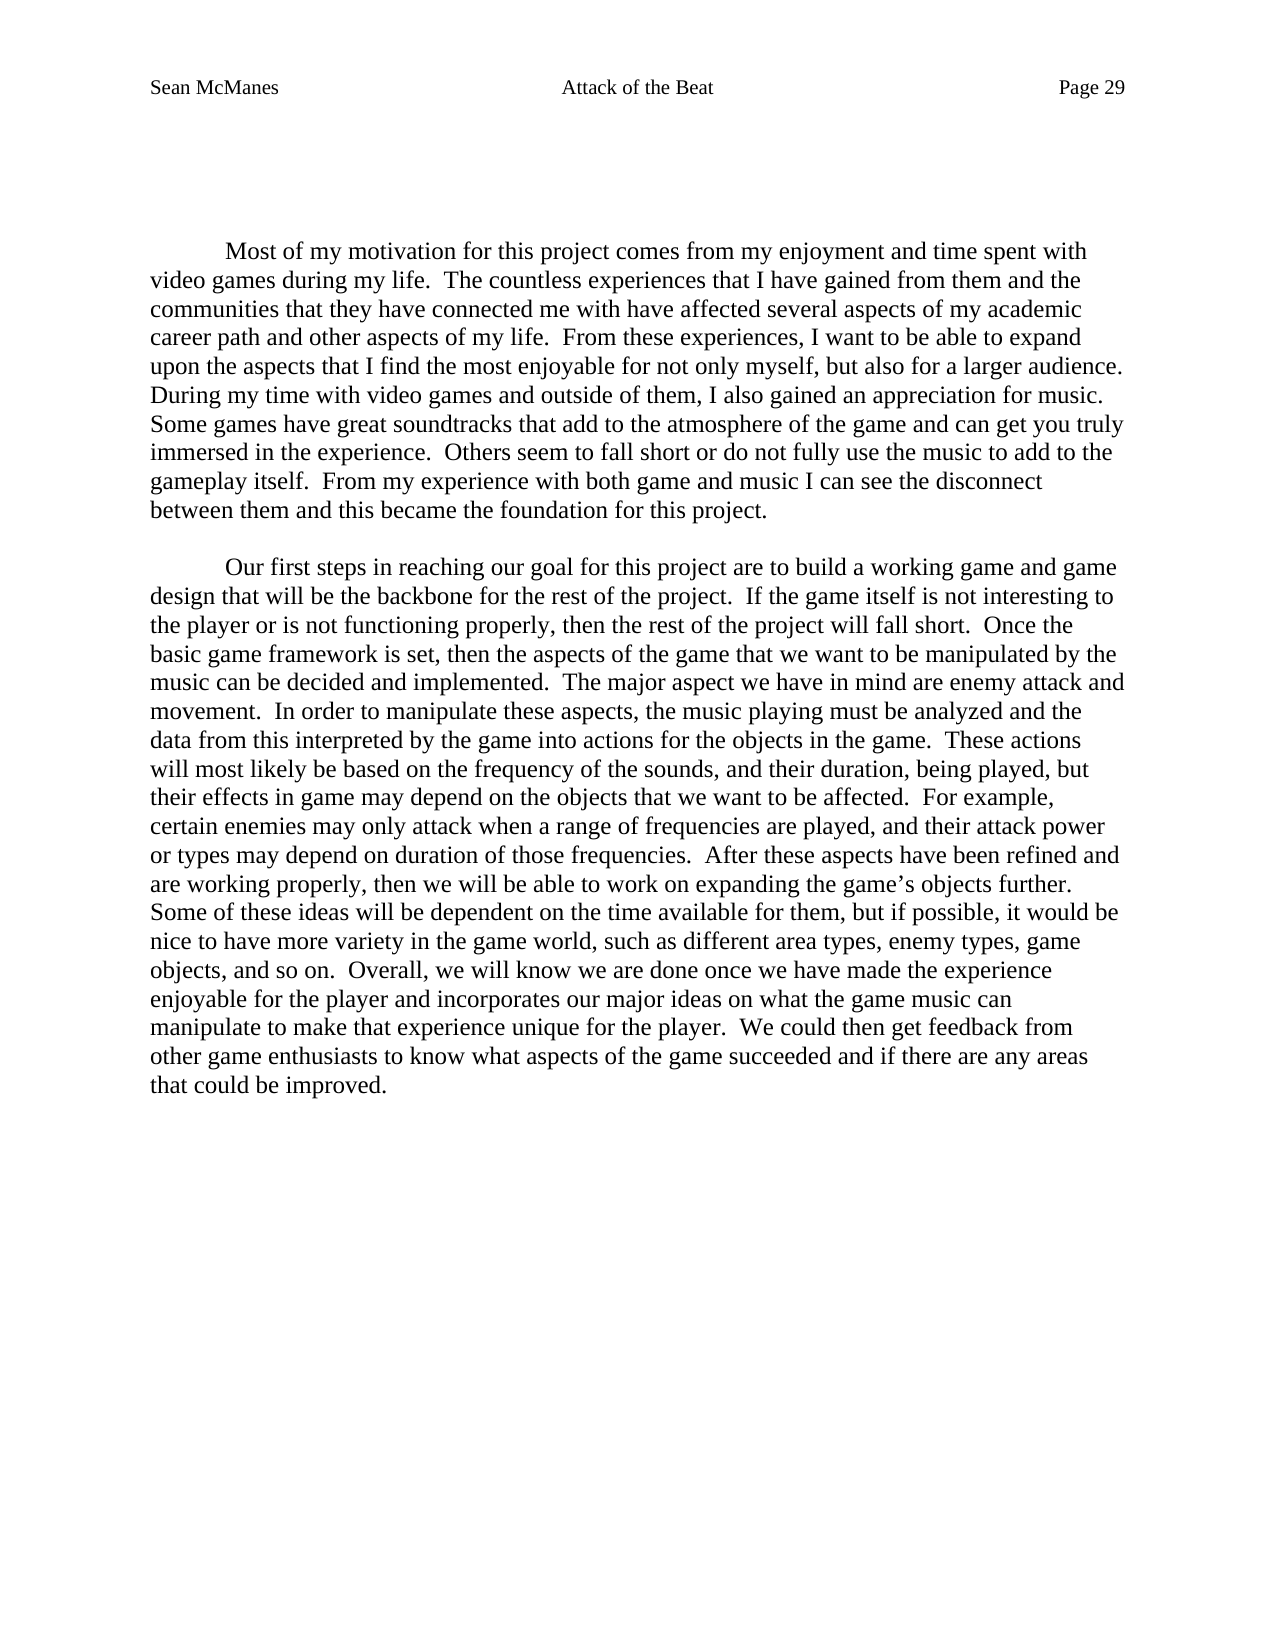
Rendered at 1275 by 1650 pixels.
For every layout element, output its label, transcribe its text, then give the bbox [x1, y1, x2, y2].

text Our first steps in reaching our goal for this project are to build a working game and game design that will be the backbone for the rest of the project. If the game itself is not interesting to the player or is not functioning properly, then the rest of the project will fall short. Once the basic game framework is set, then the aspects of the game that we want to be manipulated by the music can be decided and implemented. The major aspect we have in mind are enemy attack and movement. In order to manipulate these aspects, the music playing must be analyzed and the data from this interpreted by the game into actions for the objects in the game. These actions will most likely be based on the frequency of the sounds, and their duration, being played, but their effects in game may depend on the objects that we want to be affected. For example, certain enemies may only attack when a range of frequencies are played, and their attack power or types may depend on duration of those frequencies. After these aspects have been refined and are working properly, then we will be able to work on expanding the game’s objects further. Some of these ideas will be dependent on the time available for them, but if possible, it would be nice to have more variety in the game world, such as different area types, enemy types, game objects, and so on. Overall, we will know we are done once we have made the experience enjoyable for the player and incorporates our major ideas on what the game music can manipulate to make that experience unique for the player. We could then get feedback from other game enthusiasts to know what aspects of the game succeeded and if there are any areas that could be improved. [150, 552, 1125, 1099]
text Most of my motivation for this project comes from my enjoyment and time spent with video games during my life. The countless experiences that I have gained from them and the communities that they have connected me with have affected several aspects of my academic career path and other aspects of my life. From these experiences, I want to be able to expand upon the aspects that I find the most enjoyable for not only myself, but also for a larger audience. During my time with video games and outside of them, I also gained an appreciation for music. Some games have great soundtracks that add to the atmosphere of the game and can get you truly immersed in the experience. Others seem to fall short or do not fully use the music to add to the gameplay itself. From my experience with both game and music I can see the disconnect between them and this became the foundation for this project. [150, 236, 1125, 524]
